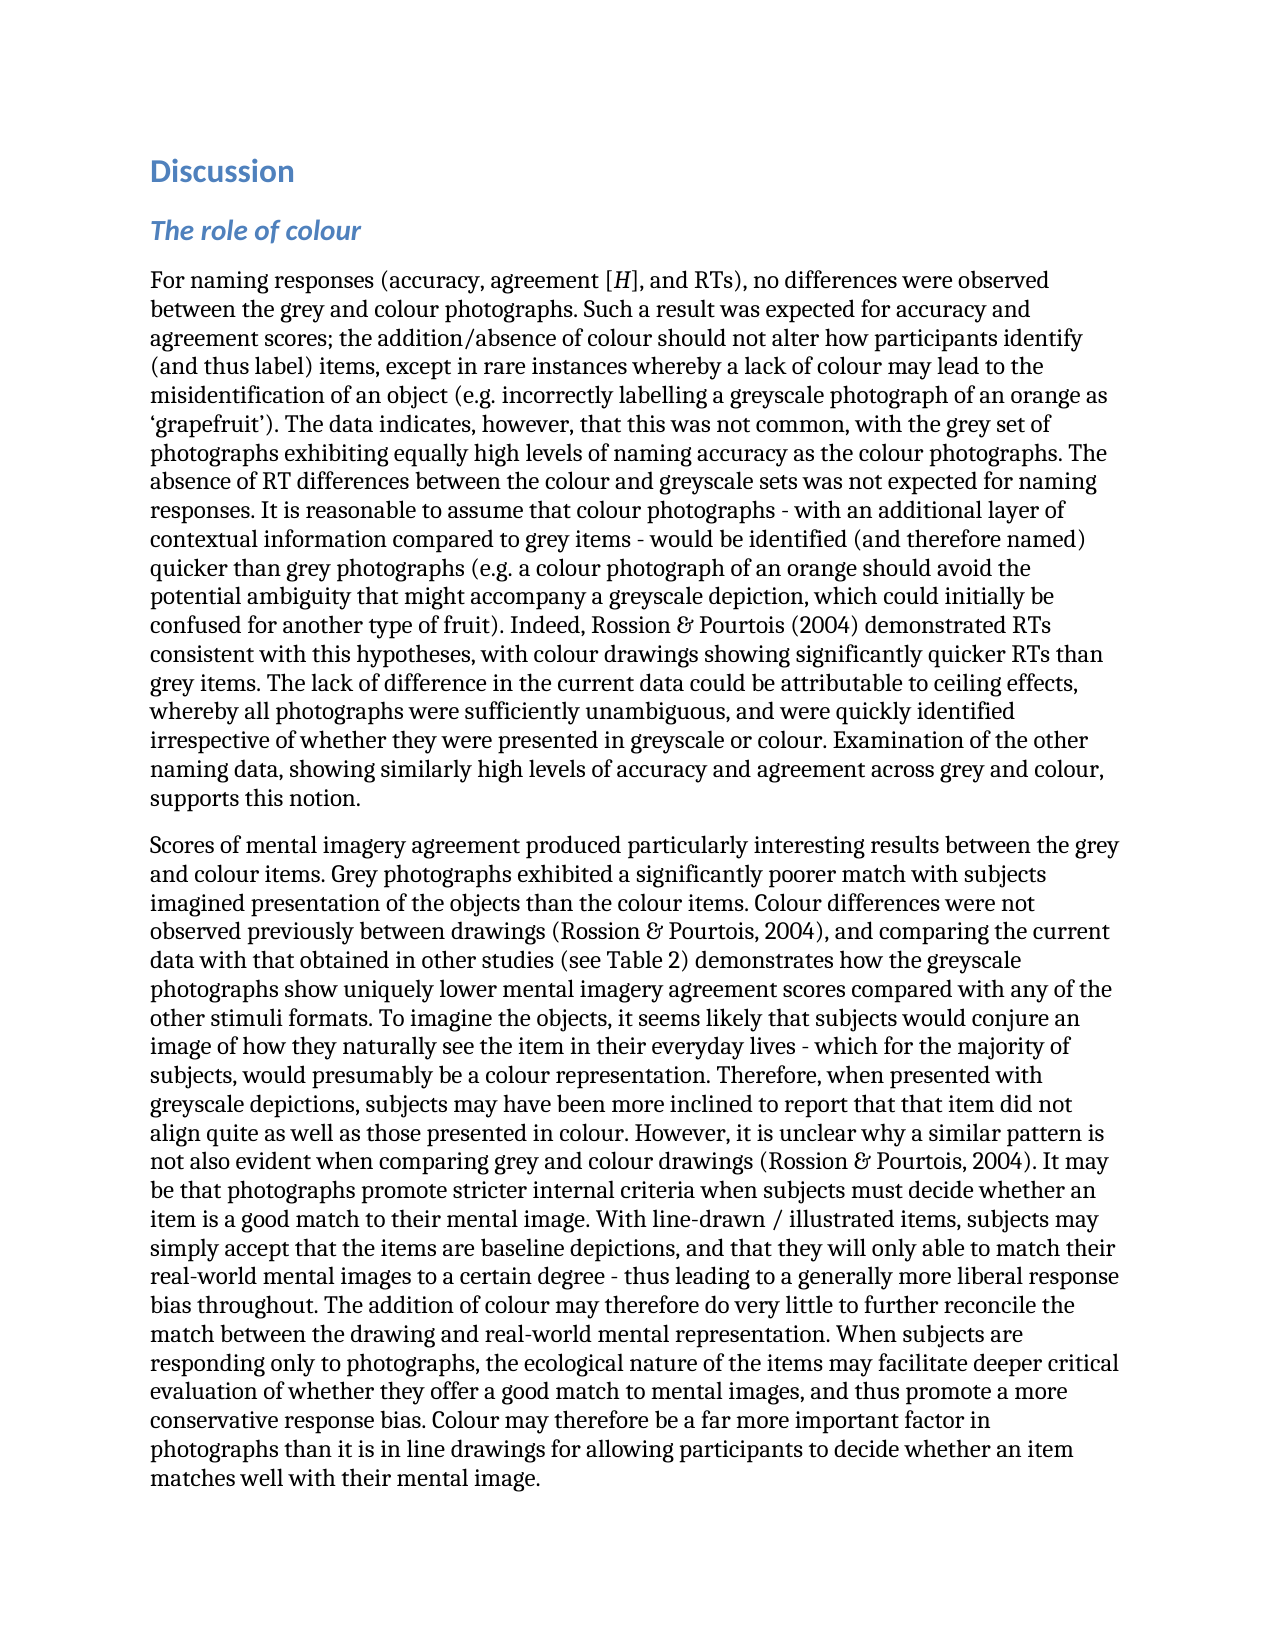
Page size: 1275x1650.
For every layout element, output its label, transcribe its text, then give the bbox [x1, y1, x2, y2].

text For naming responses (accuracy, agreement [H], and RTs), no differences were observed between the grey and colour photographs. Such a result was expected for accuracy and agreement scores; the addition/absence of colour should not alter how participants identify (and thus label) items, except in rare instances whereby a lack of colour may lead to the misidentification of an object (e.g. incorrectly labelling a greyscale photograph of an orange as ‘grapefruit’). The data indicates, however, that this was not common, with the grey set of photographs exhibiting equally high levels of naming accuracy as the colour photographs. The absence of RT differences between the colour and greyscale sets was not expected for naming responses. It is reasonable to assume that colour photographs - with an additional layer of contextual information compared to grey items - would be identified (and therefore named) quicker than grey photographs (e.g. a colour photograph of an orange should avoid the potential ambiguity that might accompany a greyscale depiction, which could initially be confused for another type of fruit). Indeed, Rossion & Pourtois (2004) demonstrated RTs consistent with this hypotheses, with colour drawings showing significantly quicker RTs than grey items. The lack of difference in the current data could be attributable to ceiling effects, whereby all photographs were sufficiently unambiguous, and were quickly identified irrespective of whether they were presented in greyscale or colour. Examination of the other naming data, showing similarly high levels of accuracy and agreement across grey and colour, supports this notion. [150, 266, 1125, 812]
subtitle The role of colour [150, 212, 1125, 247]
text Scores of mental imagery agreement produced particularly interesting results between the grey and colour items. Grey photographs exhibited a significantly poorer match with subjects imagined presentation of the objects than the colour items. Colour differences were not observed previously between drawings (Rossion & Pourtois, 2004), and comparing the current data with that obtained in other studies (see Table 2) demonstrates how the greyscale photographs show uniquely lower mental imagery agreement scores compared with any of the other stimuli formats. To imagine the objects, it seems likely that subjects would conjure an image of how they naturally see the item in their everyday lives - which for the majority of subjects, would presumably be a colour representation. Therefore, when presented with greyscale depictions, subjects may have been more inclined to report that that item did not align quite as well as those presented in colour. However, it is unclear why a similar pattern is not also evident when comparing grey and colour drawings (Rossion & Pourtois, 2004). It may be that photographs promote stricter internal criteria when subjects must decide whether an item is a good match to their mental image. With line-drawn / illustrated items, subjects may simply accept that the items are baseline depictions, and that they will only able to match their real-world mental images to a certain degree - thus leading to a generally more liberal response bias throughout. The addition of colour may therefore do very little to further reconcile the match between the drawing and real-world mental representation. When subjects are responding only to photographs, the ecological nature of the items may facilitate deeper critical evaluation of whether they offer a good match to mental images, and thus promote a more conservative response bias. Colour may therefore be a far more important factor in photographs than it is in line drawings for allowing participants to decide whether an item matches well with their mental image. [150, 831, 1125, 1492]
subtitle Discussion [150, 150, 1125, 191]
